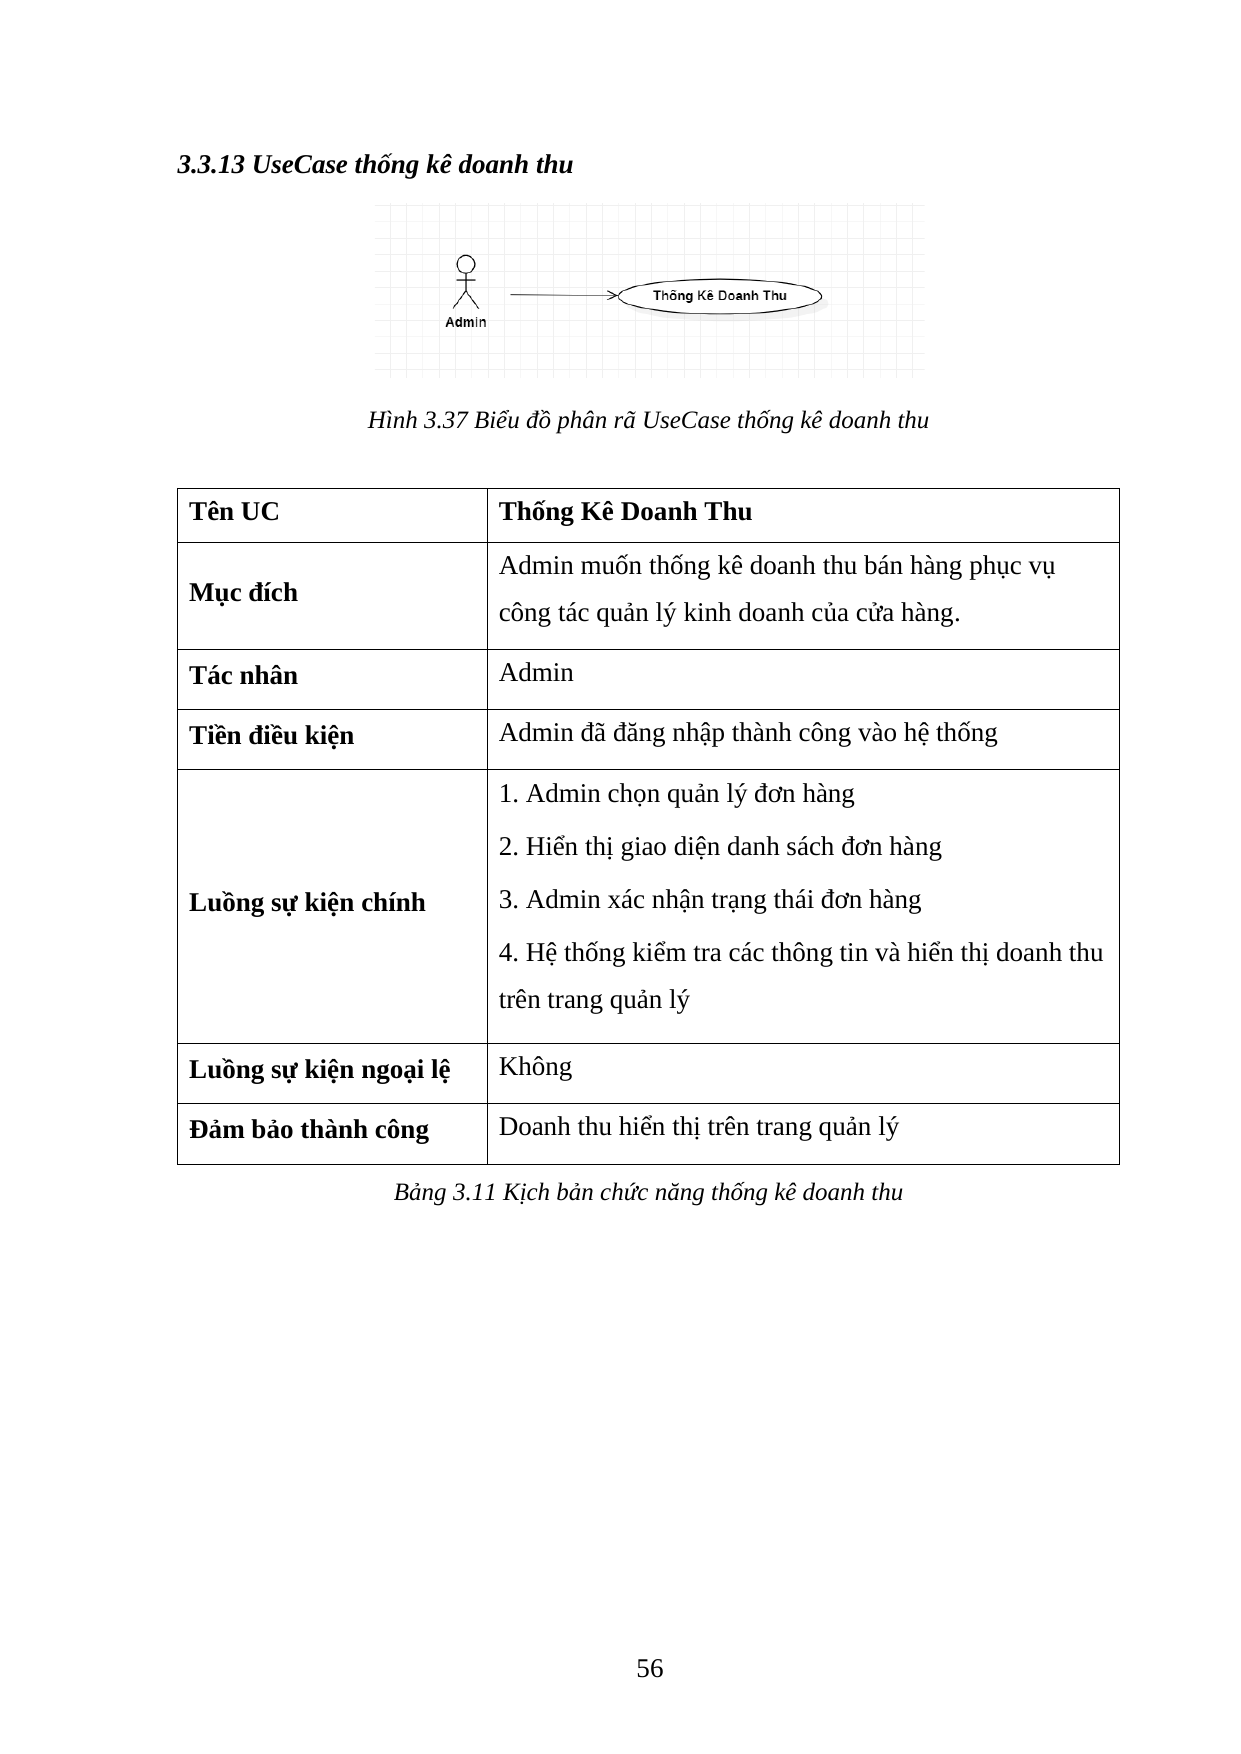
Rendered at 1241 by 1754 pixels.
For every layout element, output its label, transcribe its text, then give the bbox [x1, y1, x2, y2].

table_header Thống Kê Doanh Thu [488, 489, 1119, 542]
table_cell Không [488, 1044, 1119, 1103]
table_cell 1. Admin chọn quản lý đơn hàng 2. Hiển thị giao diện danh sách đơn hàng 3. Admin xác nhận trạng thái đơn hàng 4. Hệ thống kiểm tra các thông tin và hiển thị doanh thu trên trang quản lý [488, 770, 1119, 1043]
table_cell Luồng sự kiện ngoại lệ [178, 1044, 487, 1103]
table_cell Admin muốn thống kê doanh thu bán hàng phục vụ công tác quản lý kinh doanh của cửa hàng. [488, 543, 1119, 649]
table_cell Tác nhân [178, 650, 487, 709]
table_cell Admin [488, 650, 1119, 709]
table_cell Đảm bảo thành công [178, 1104, 487, 1163]
table_cell Mục đích [178, 543, 487, 649]
table_cell Doanh thu hiển thị trên trang quản lý [488, 1104, 1119, 1163]
table_cell Tiền điều kiện [178, 710, 487, 769]
table_header Tên UC [178, 489, 487, 542]
table_cell Admin đã đăng nhập thành công vào hệ thống [488, 710, 1119, 769]
subtitle UseCase thống kê doanh thu [177, 148, 1122, 179]
text Bảng 3.11 Kịch bản chức năng thống kê doanh thu [177, 1177, 1122, 1206]
table_cell Luồng sự kiện chính [178, 770, 487, 1043]
picture [374, 203, 925, 378]
